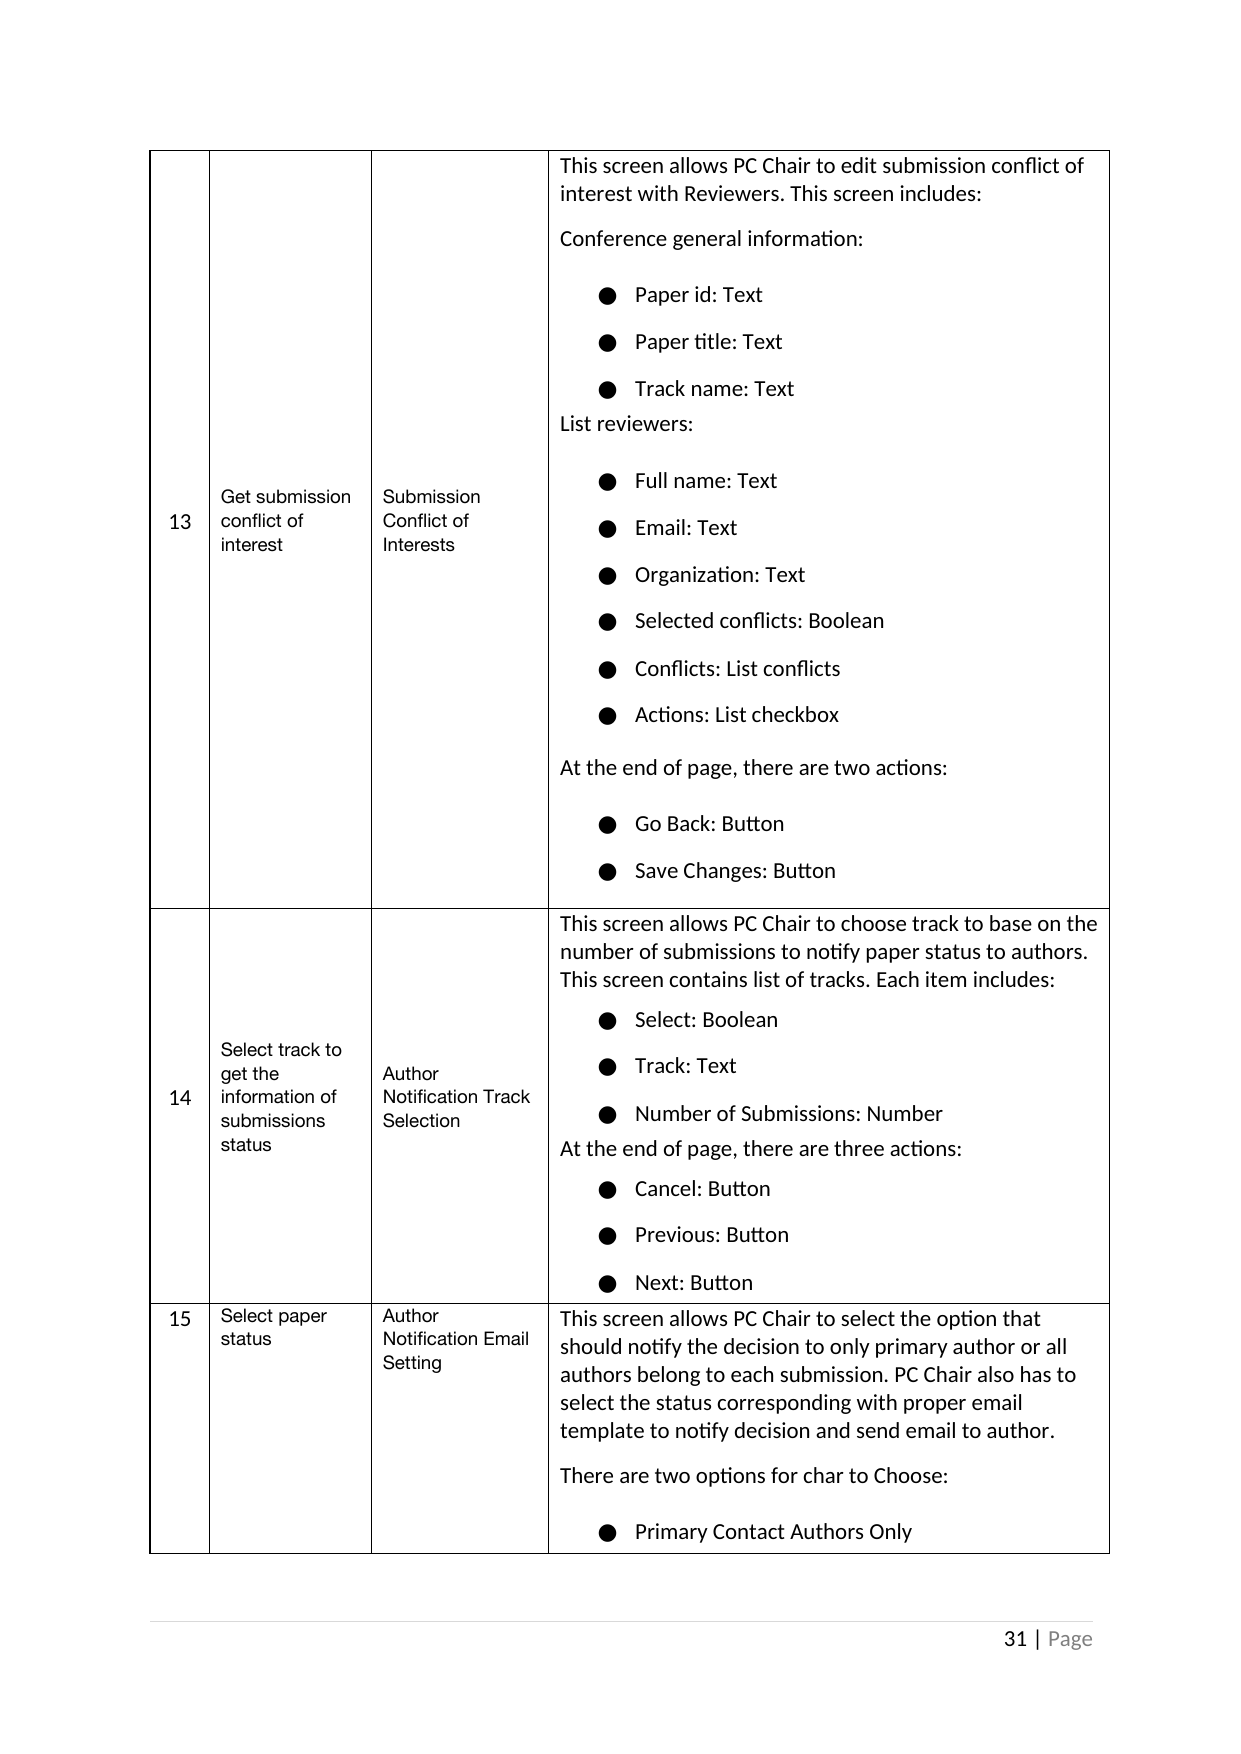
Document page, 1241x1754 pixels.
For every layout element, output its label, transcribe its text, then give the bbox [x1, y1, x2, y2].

table_cell This screen allows PC Chair to edit submission conflict of interest with Reviewers. This screen includes: Conference general information: Paper id: Text Paper title: Text Track name: Text List reviewers: Full name: Text Email: Text Organization: Text Selected conflicts: Boolean Conflicts: List conflicts Actions: List checkbox At the end of page, there are two actions: Go Back: Button Save Changes: Button [549, 151, 1109, 908]
table_cell 15 [151, 1304, 209, 1552]
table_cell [372, 1304, 548, 1552]
table_cell Get submission conflict of interest [210, 151, 371, 908]
table_cell 13 [151, 151, 209, 908]
table_cell Submission Conflict of Interests [372, 151, 548, 908]
table_cell Select paper status [210, 1304, 371, 1552]
table_cell This screen allows PC Chair to choose track to base on the number of submissions to notify paper status to authors. This screen contains list of tracks. Each item includes: Select: Boolean Track: Text Number of Submissions: Number At the end of page, there are three actions: Cancel: Button Previous: Button Next: Button [549, 909, 1109, 1303]
table_cell Select track to get the information of submissions status [210, 909, 371, 1303]
table_cell 14 [151, 909, 209, 1303]
table_cell Author Notification Track Selection [372, 909, 548, 1303]
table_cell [549, 1304, 1109, 1552]
